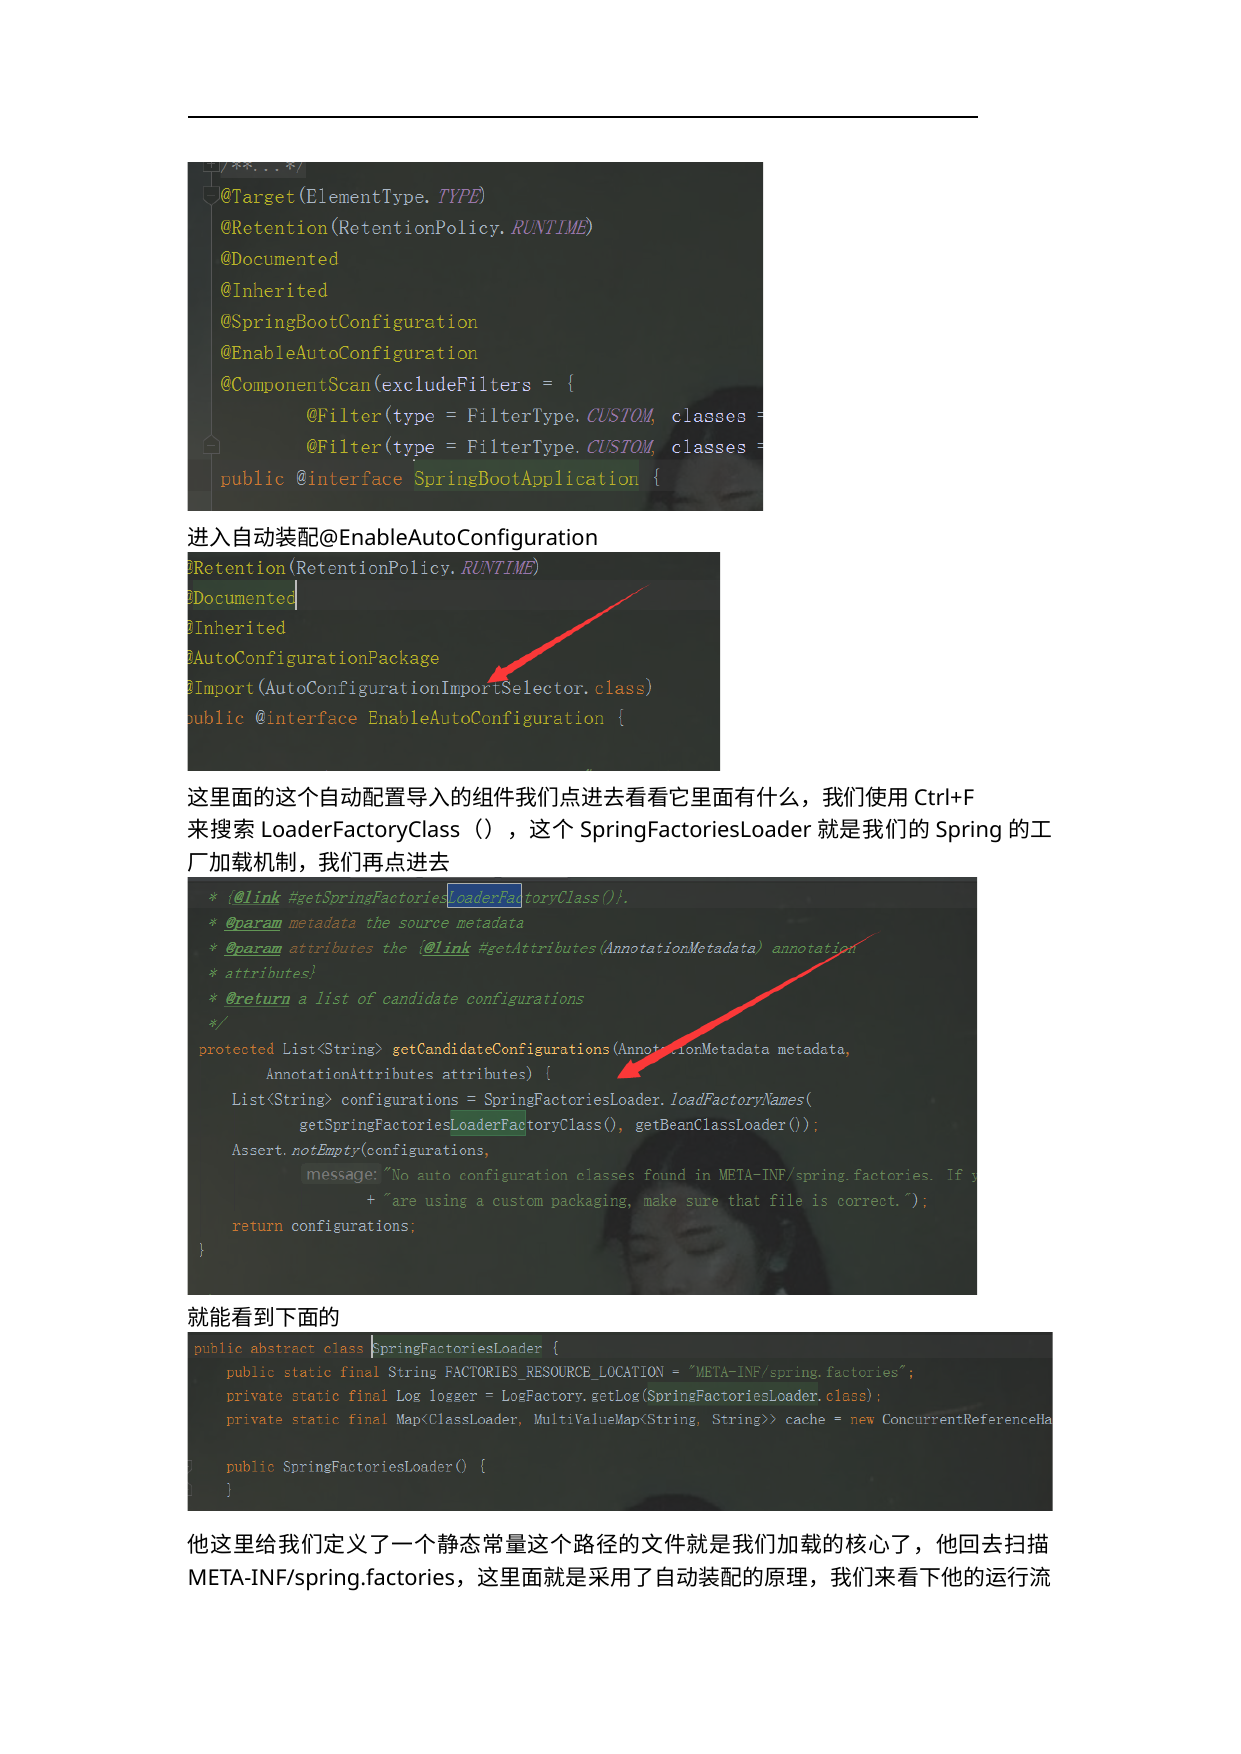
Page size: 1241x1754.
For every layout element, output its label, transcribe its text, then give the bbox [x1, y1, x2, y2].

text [187, 1527, 1053, 1592]
picture [187, 1332, 1053, 1511]
text 进入自动装配@EnableAutoConfiguration [187, 519, 1053, 552]
text 这里面的这个自动配置导入的组件我们点进去看看它里面有什么，我们使用Ctrl+F [187, 779, 1053, 812]
text 就能看到下面的 [187, 1299, 1053, 1332]
picture [187, 162, 764, 511]
picture [187, 877, 978, 1295]
picture [187, 552, 721, 771]
text 来搜索LoaderFactoryClass（），这个SpringFactoriesLoader就是我们的Spring的工厂加载机制，我们再点进去 [187, 812, 1053, 877]
